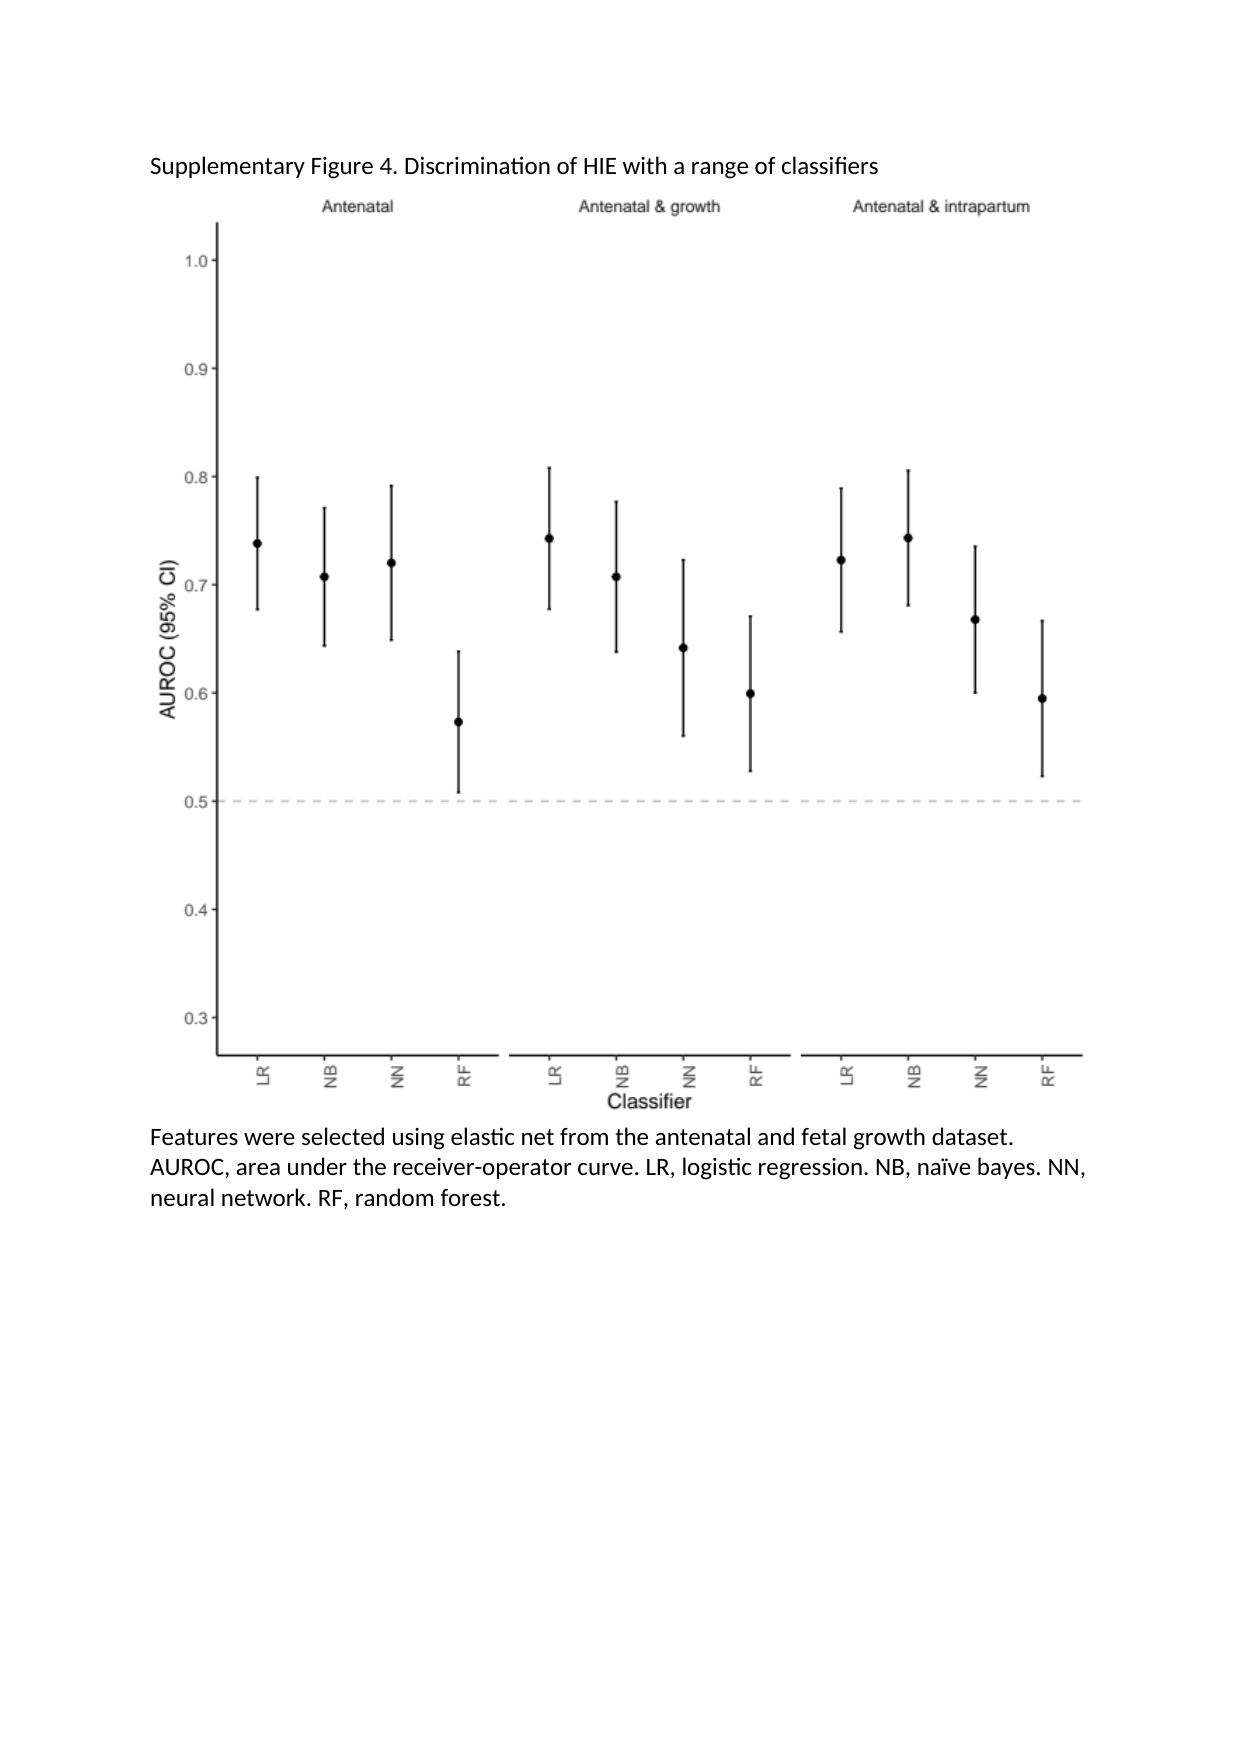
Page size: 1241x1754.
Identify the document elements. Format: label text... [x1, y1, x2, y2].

text Supplementary Figure 4. Discrimination of HIE with a range of classifiers [150, 150, 1090, 180]
text Features were selected using elastic net from the antenatal and fetal growth dataset. AUROC, area under the receiver-operator curve. LR, logistic regression. NB, naïve bayes. NN, neural network. RF, random forest. [150, 1121, 1090, 1212]
